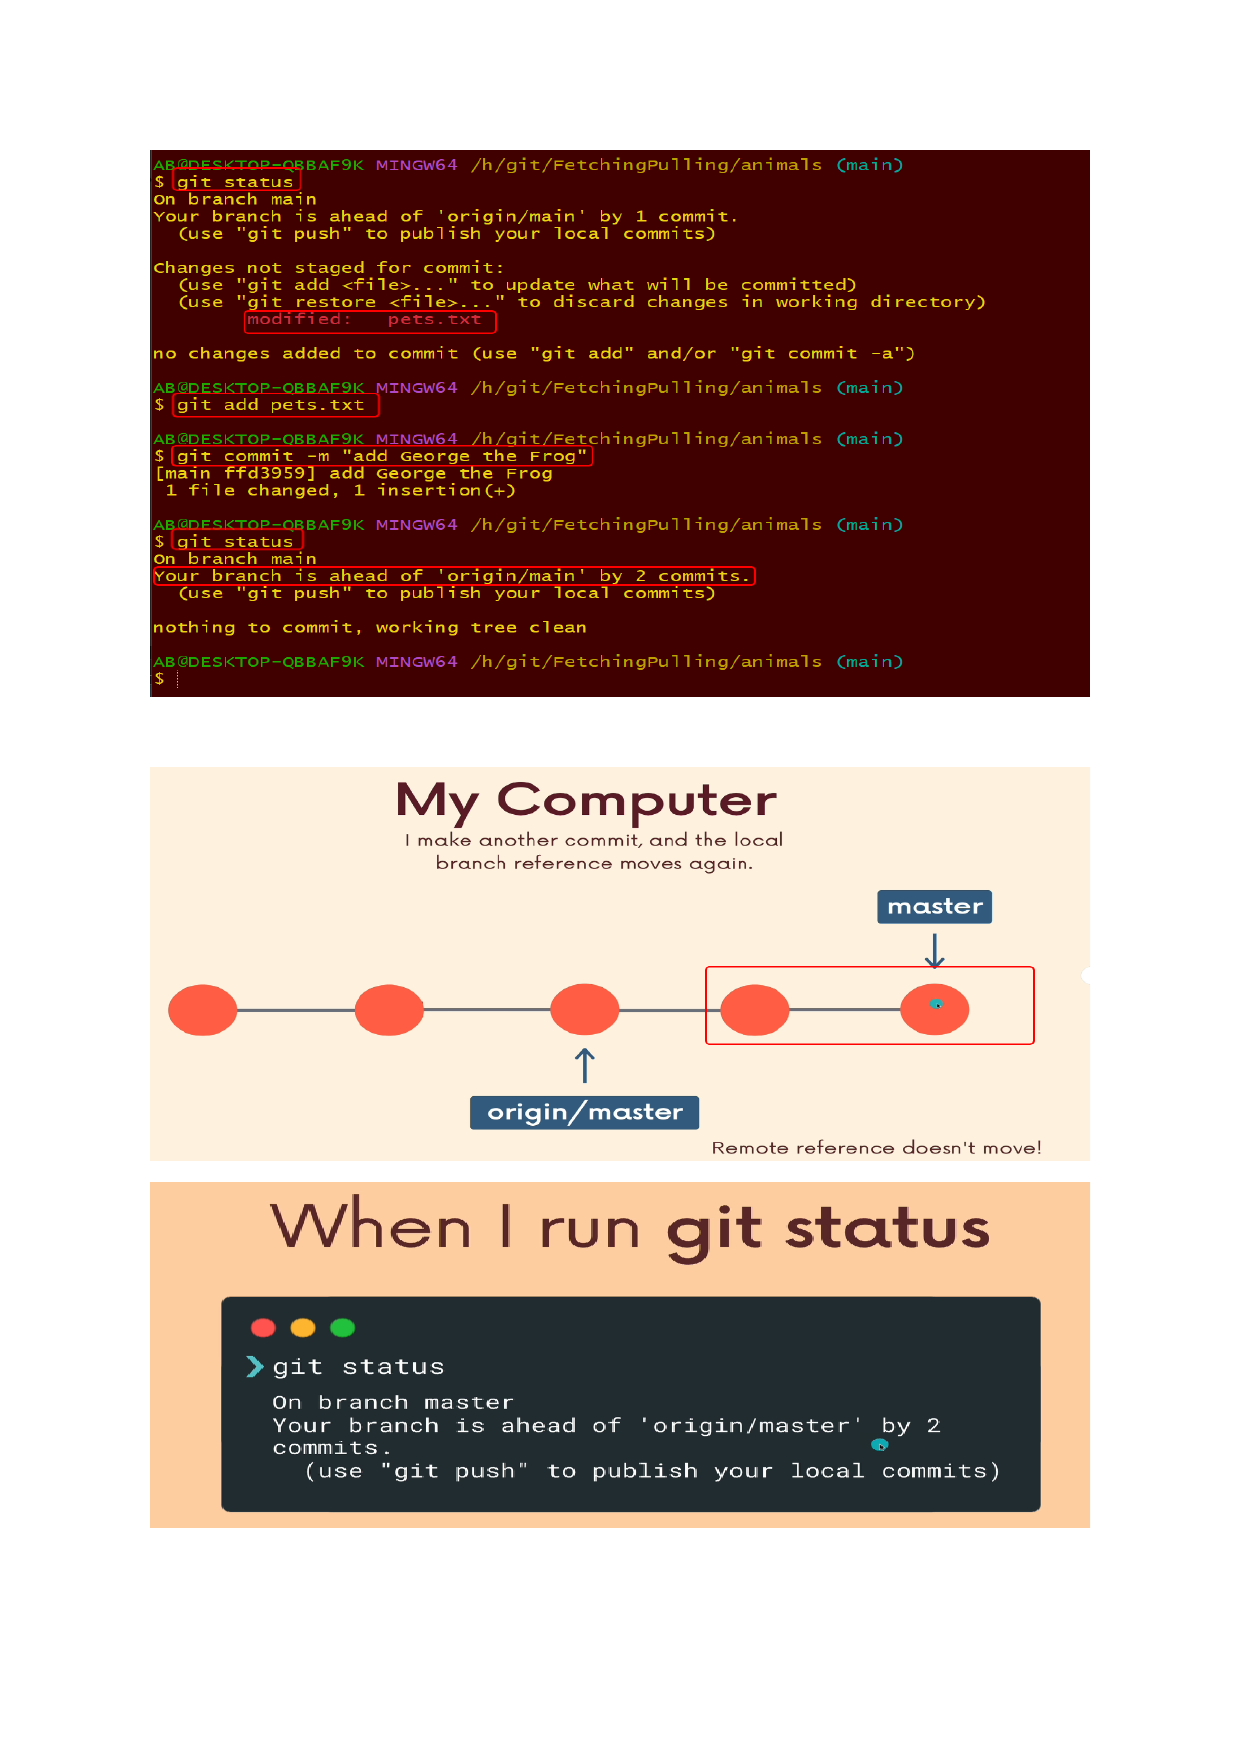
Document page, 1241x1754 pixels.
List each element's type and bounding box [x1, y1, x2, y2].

picture [150, 767, 1091, 1161]
picture [150, 150, 1090, 697]
picture [150, 1182, 1091, 1528]
